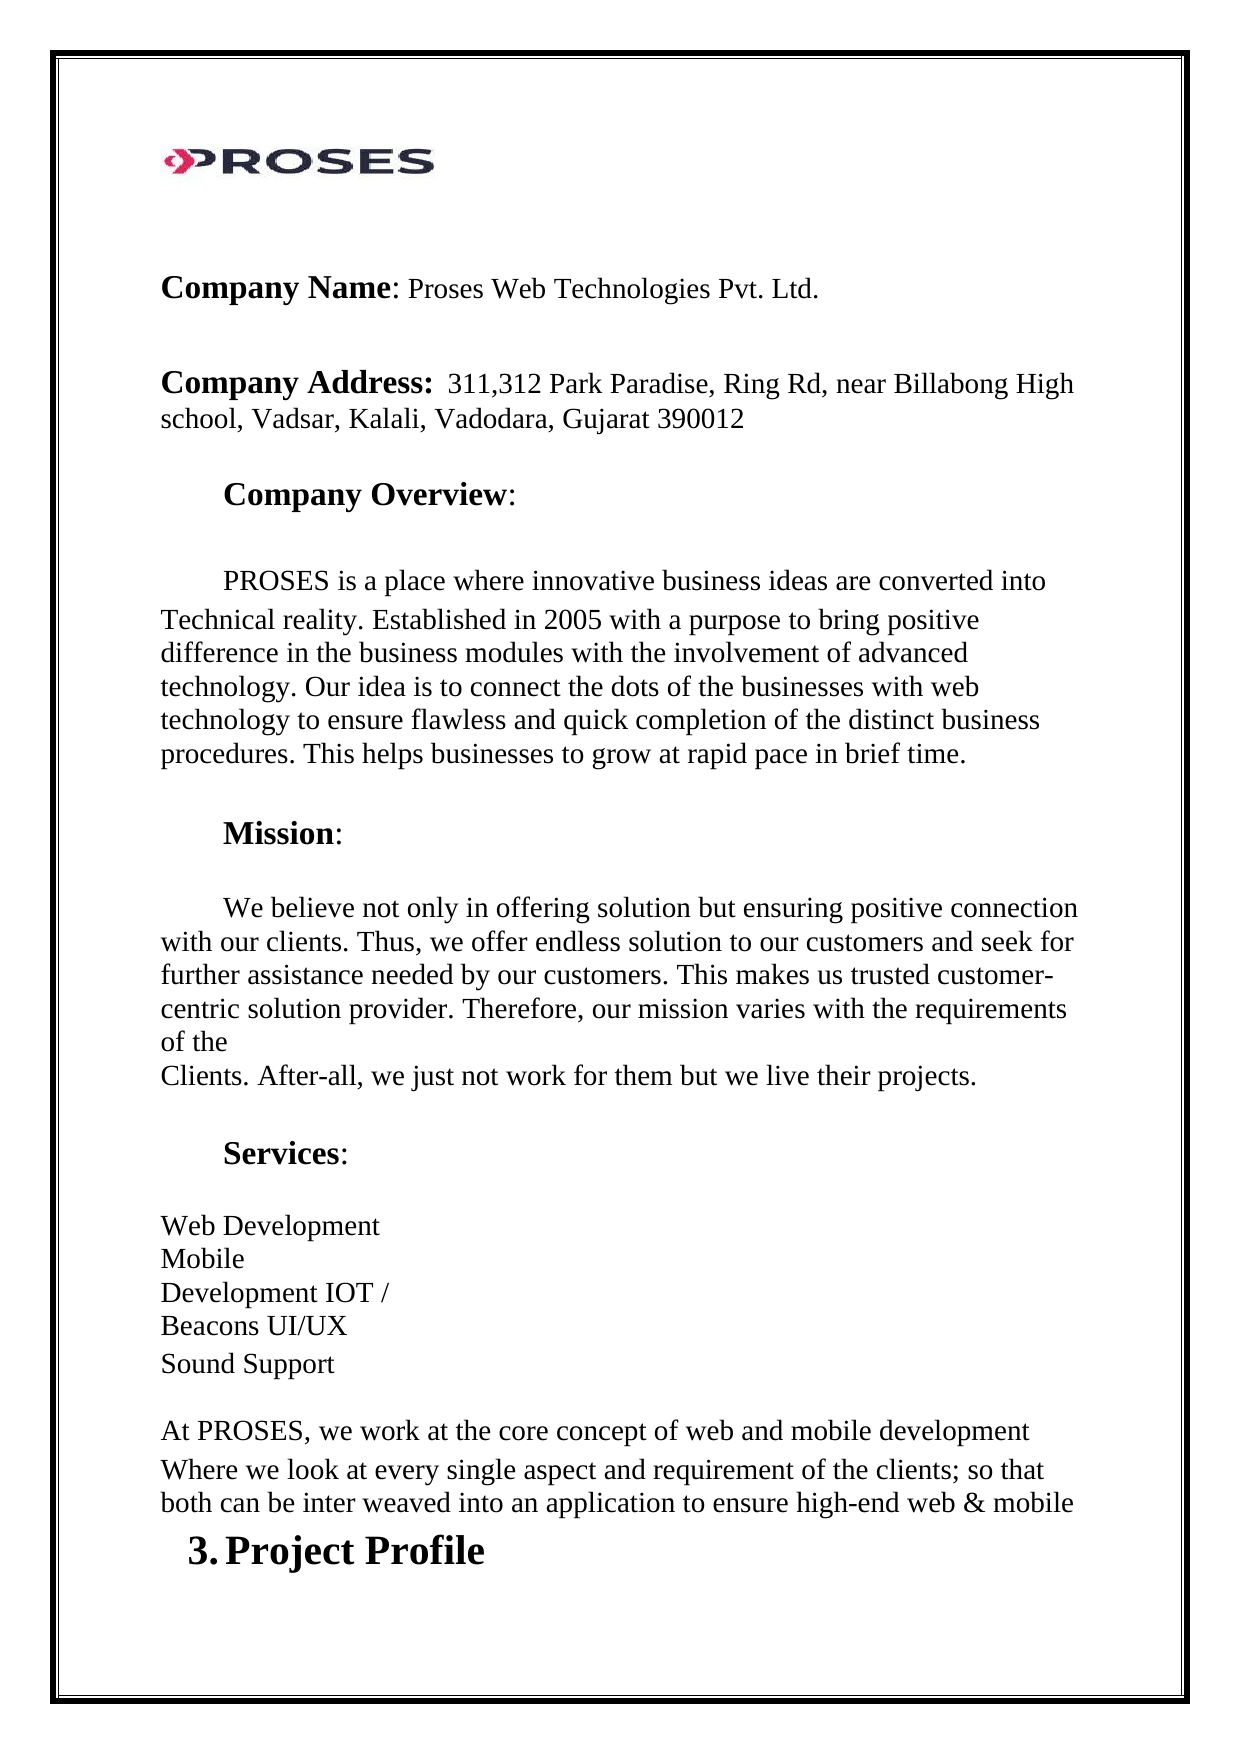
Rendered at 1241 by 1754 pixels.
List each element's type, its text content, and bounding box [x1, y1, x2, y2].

list Project Profile [187, 1525, 1090, 1573]
text Clients. After-all, we just not work for them but we live their projects. [160, 1058, 1090, 1092]
picture [160, 146, 436, 186]
text Company Name: Proses Web Technologies Pvt. Ltd. [160, 267, 1090, 306]
text At PROSES, we work at the core concept of web and mobile development [160, 1414, 1090, 1447]
text Web Development Mobile Development IOT / Beacons UI/UX [160, 1208, 390, 1342]
text Technical reality. Established in 2005 with a purpose to bring positive difference in the business modules with the involvement of advanced technology. Our idea is to connect the dots of the businesses with web technology to ensure flawless and quick completion of the distinct business procedures. This helps businesses to grow at rapid pace in brief time. [160, 602, 1085, 769]
text PROSES is a place where innovative business ideas are converted into [168, 563, 1090, 597]
subtitle Mission: [223, 814, 1090, 852]
subtitle Services: [223, 1133, 1090, 1172]
text We believe not only in offering solution but ensuring positive connection with our clients. Thus, we offer endless solution to our customers and seek for further assistance needed by our customers. This makes us trusted customer-centric solution provider. Therefore, our mission varies with the requirements of the [160, 890, 1090, 1058]
text Where we look at every single aspect and requirement of the clients; so that both can be inter weaved into an application to ensure high-end web & mobile [160, 1452, 1090, 1519]
text Sound Support [160, 1347, 1090, 1380]
text Company Address: 311,312 Park Paradise, Ring Rd, near Billabong High school, Vadsar, Kalali, Vadodara, Gujarat 390012 [160, 362, 1090, 434]
subtitle Company Overview: [223, 474, 1090, 512]
